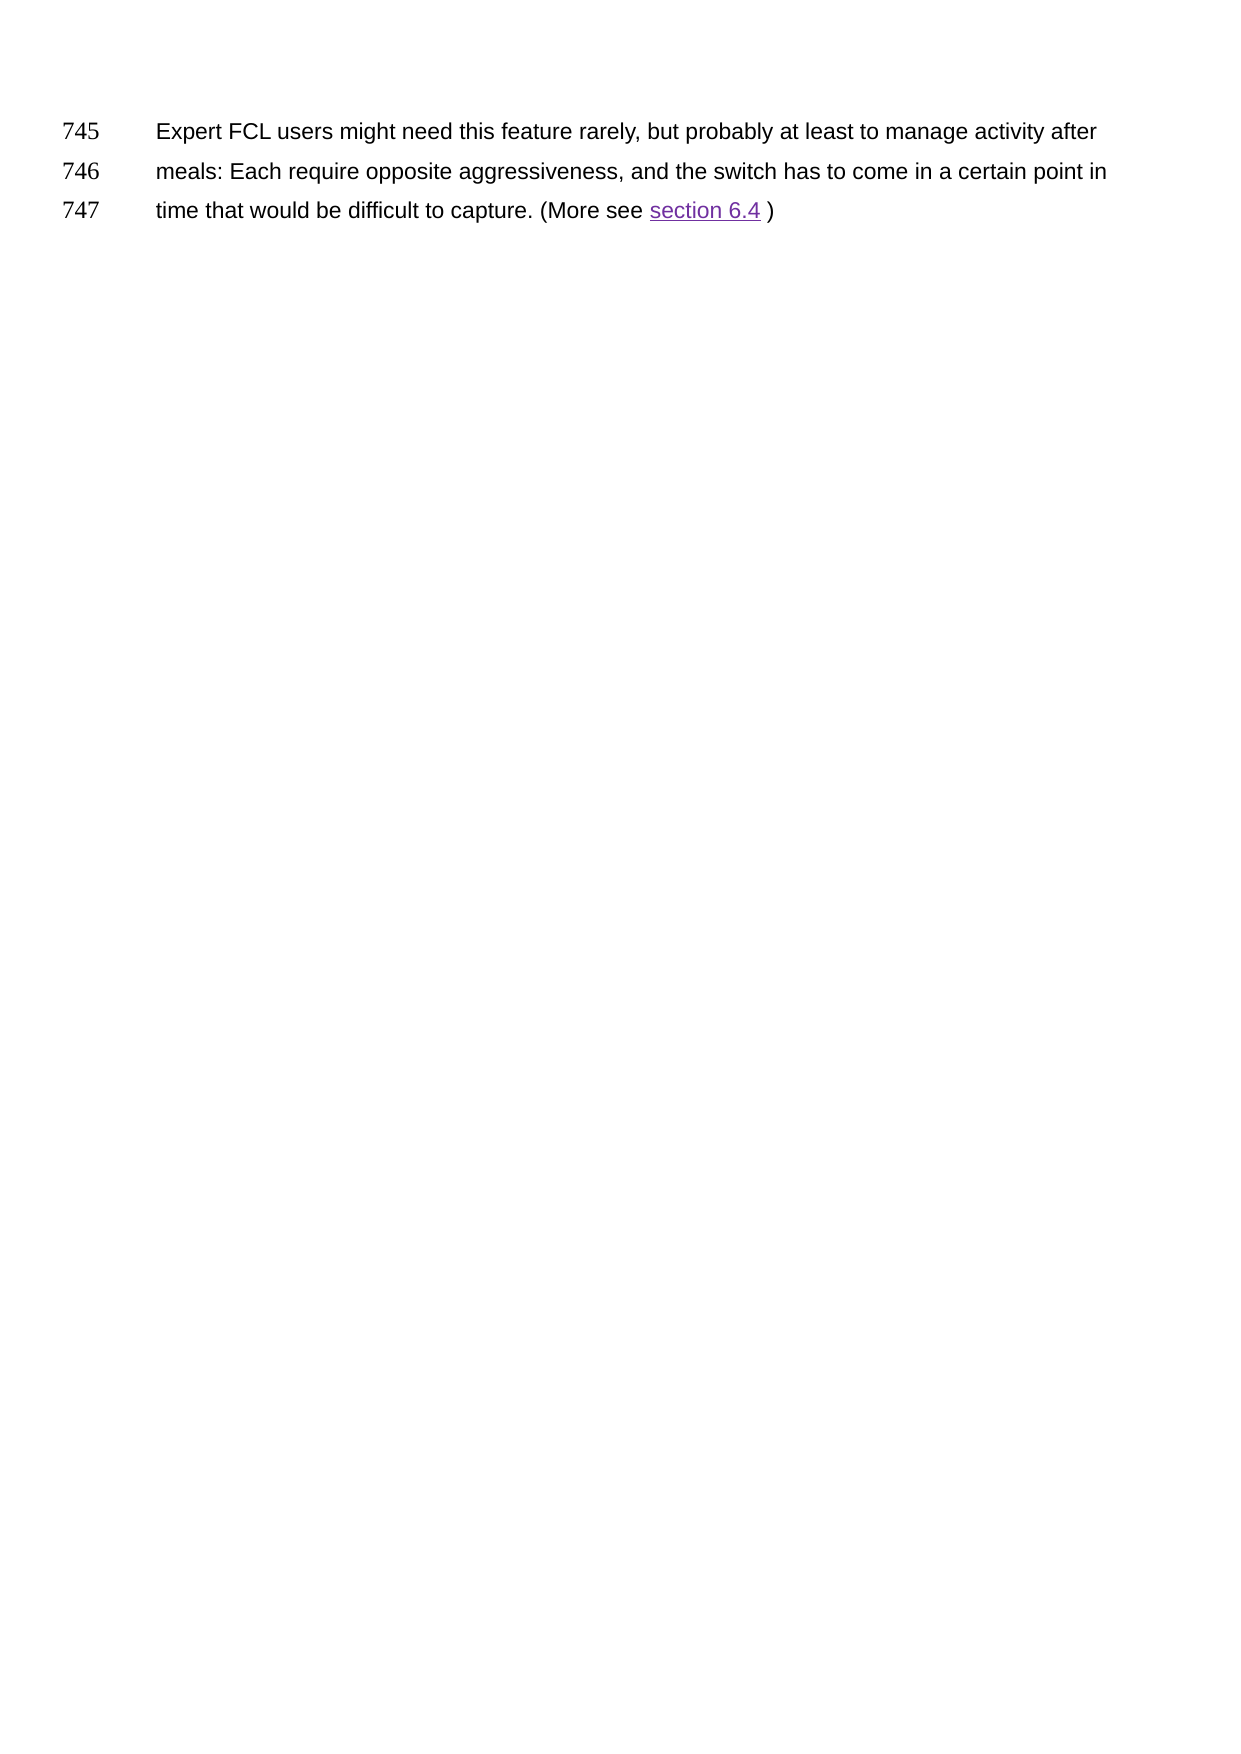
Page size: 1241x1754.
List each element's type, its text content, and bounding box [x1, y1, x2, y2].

text Expert FCL users might need this feature rarely, but probably at least to manage activity after meals: Each require opposite aggressiveness, and the switch has to come in a certain point in time that would be difficult to capture. (More see section 6.4 ) [156, 118, 1122, 223]
